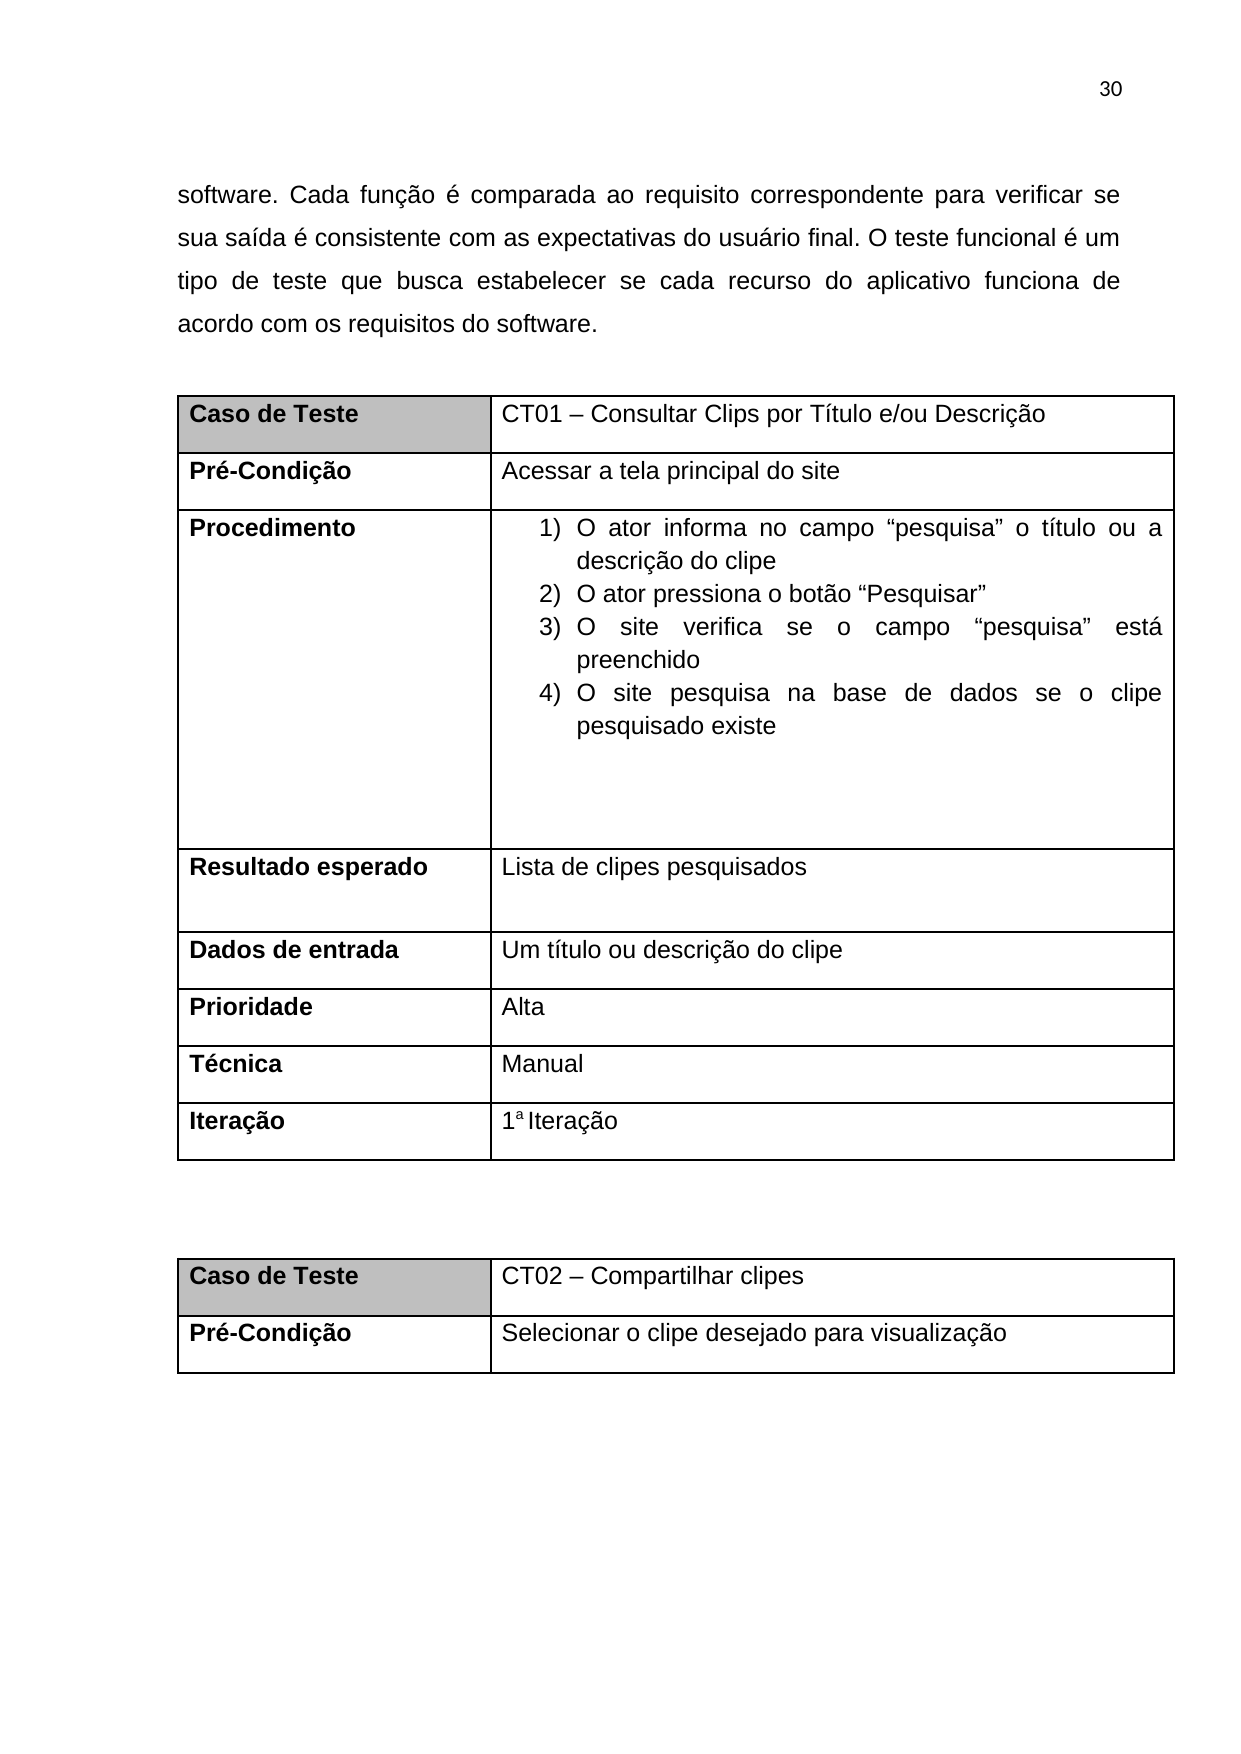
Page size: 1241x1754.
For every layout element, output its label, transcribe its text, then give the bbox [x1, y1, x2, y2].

table_header CT01 – Consultar Clips por Título e/ou Descrição [492, 397, 1173, 452]
table_cell Selecionar o clipe desejado para visualização [492, 1317, 1173, 1372]
table_header Caso de Teste [179, 397, 490, 452]
table_cell 1a Iteração [492, 1104, 1173, 1159]
table_cell Procedimento [179, 511, 490, 848]
table_header Caso de Teste [179, 1260, 490, 1315]
table_cell Pré-Condição [179, 1317, 490, 1372]
table_cell Iteração [179, 1104, 490, 1159]
table_header CT02 – Compartilhar clipes [492, 1260, 1173, 1315]
table_cell O ator informa no campo “pesquisa” o título ou a descrição do clipe O ator pressiona o botão “Pesquisar” O site verifica se o campo “pesquisa” está preenchido O site pesquisa na base de dados se o clipe pesquisado existe [492, 511, 1173, 848]
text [177, 179, 1122, 338]
table_cell Pré-Condição [179, 454, 490, 509]
table_cell Técnica [179, 1047, 490, 1102]
table_cell Resultado esperado [179, 850, 490, 931]
table_cell Alta [492, 990, 1173, 1045]
table_cell Lista de clipes pesquisados [492, 850, 1173, 931]
table_cell Dados de entrada [179, 933, 490, 988]
table_cell Prioridade [179, 990, 490, 1045]
table_cell Um título ou descrição do clipe [492, 933, 1173, 988]
table_cell Acessar a tela principal do site [492, 454, 1173, 509]
table_cell Manual [492, 1047, 1173, 1102]
